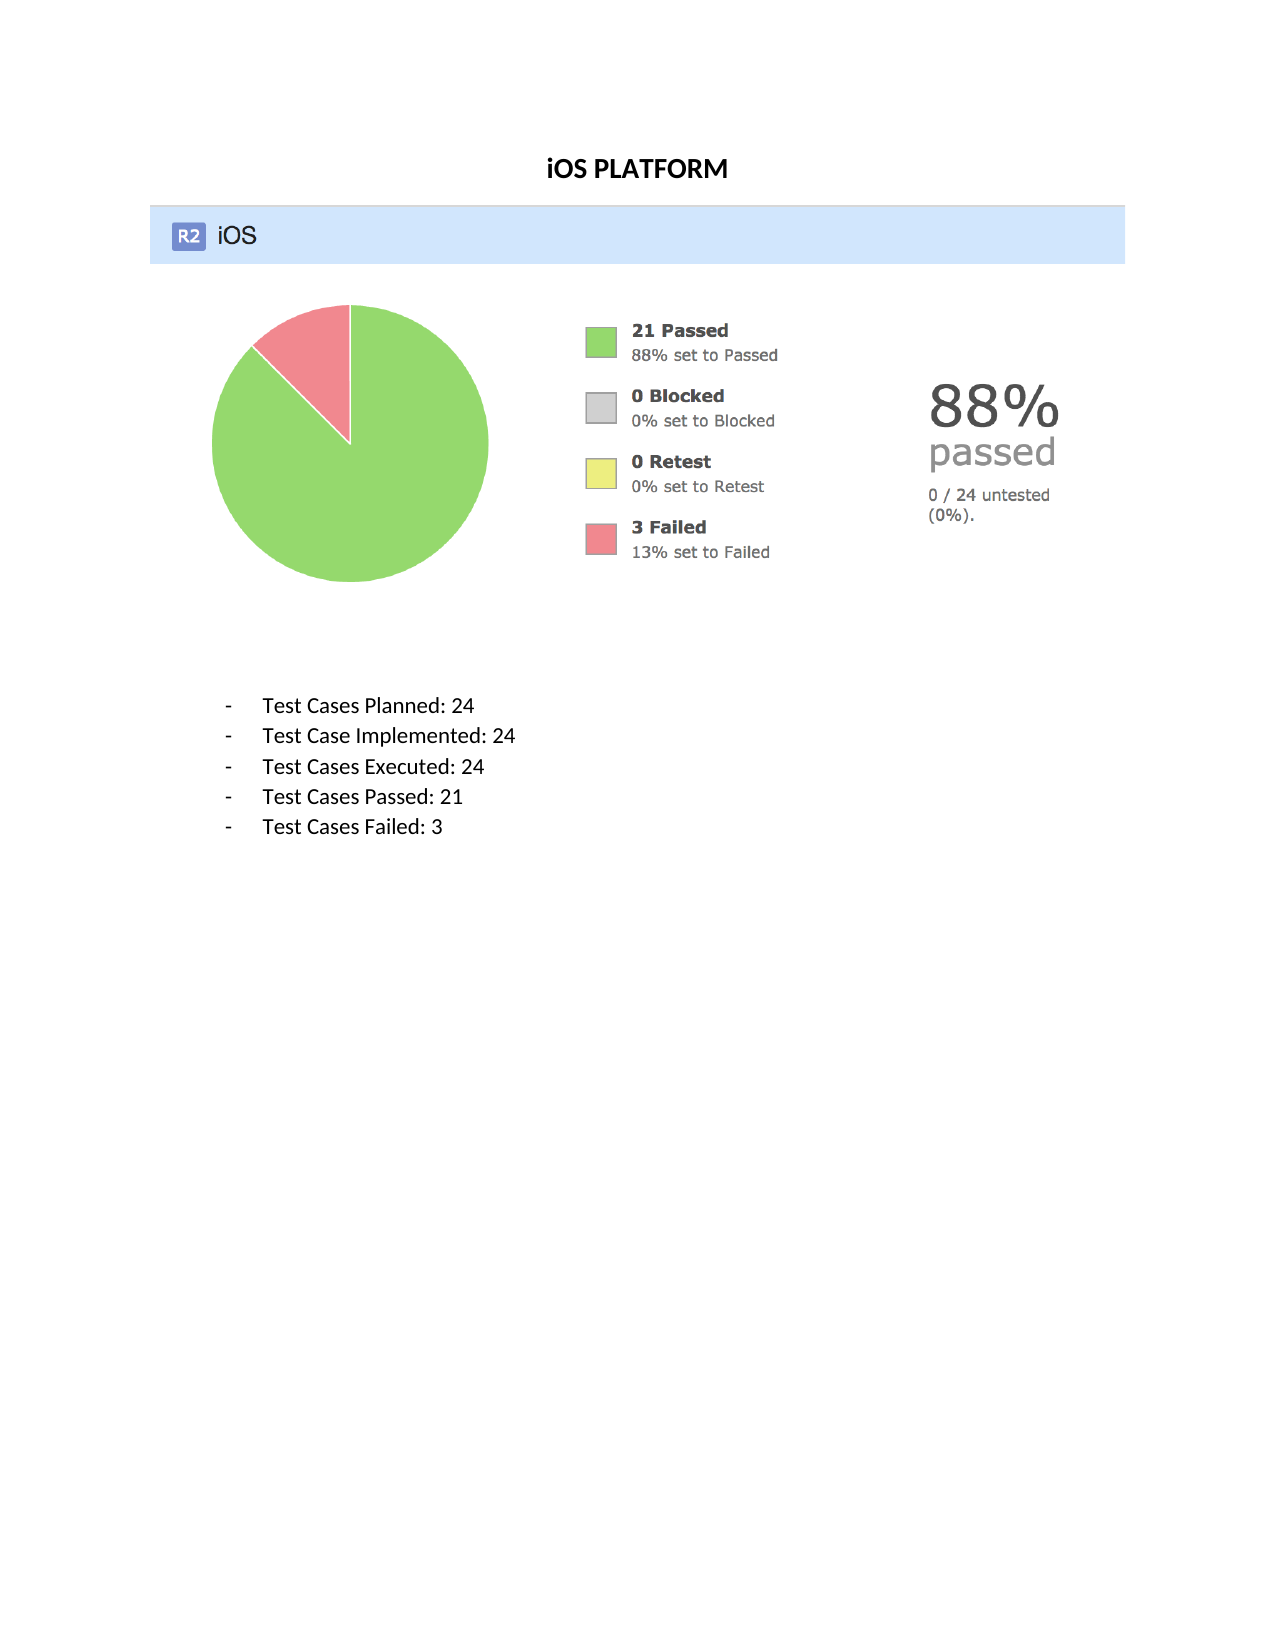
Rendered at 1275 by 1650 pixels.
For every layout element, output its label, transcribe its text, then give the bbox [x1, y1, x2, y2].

text iOS PLATFORM [150, 150, 1125, 186]
list Test Case Implemented: 24 [225, 722, 1125, 749]
list Test Cases Planned: 24 [225, 691, 1125, 719]
list Test Cases Passed: 21 [225, 782, 1125, 810]
list Test Cases Failed: 3 [225, 812, 1125, 840]
list Test Cases Executed: 24 [225, 752, 1125, 780]
picture [150, 205, 1125, 626]
